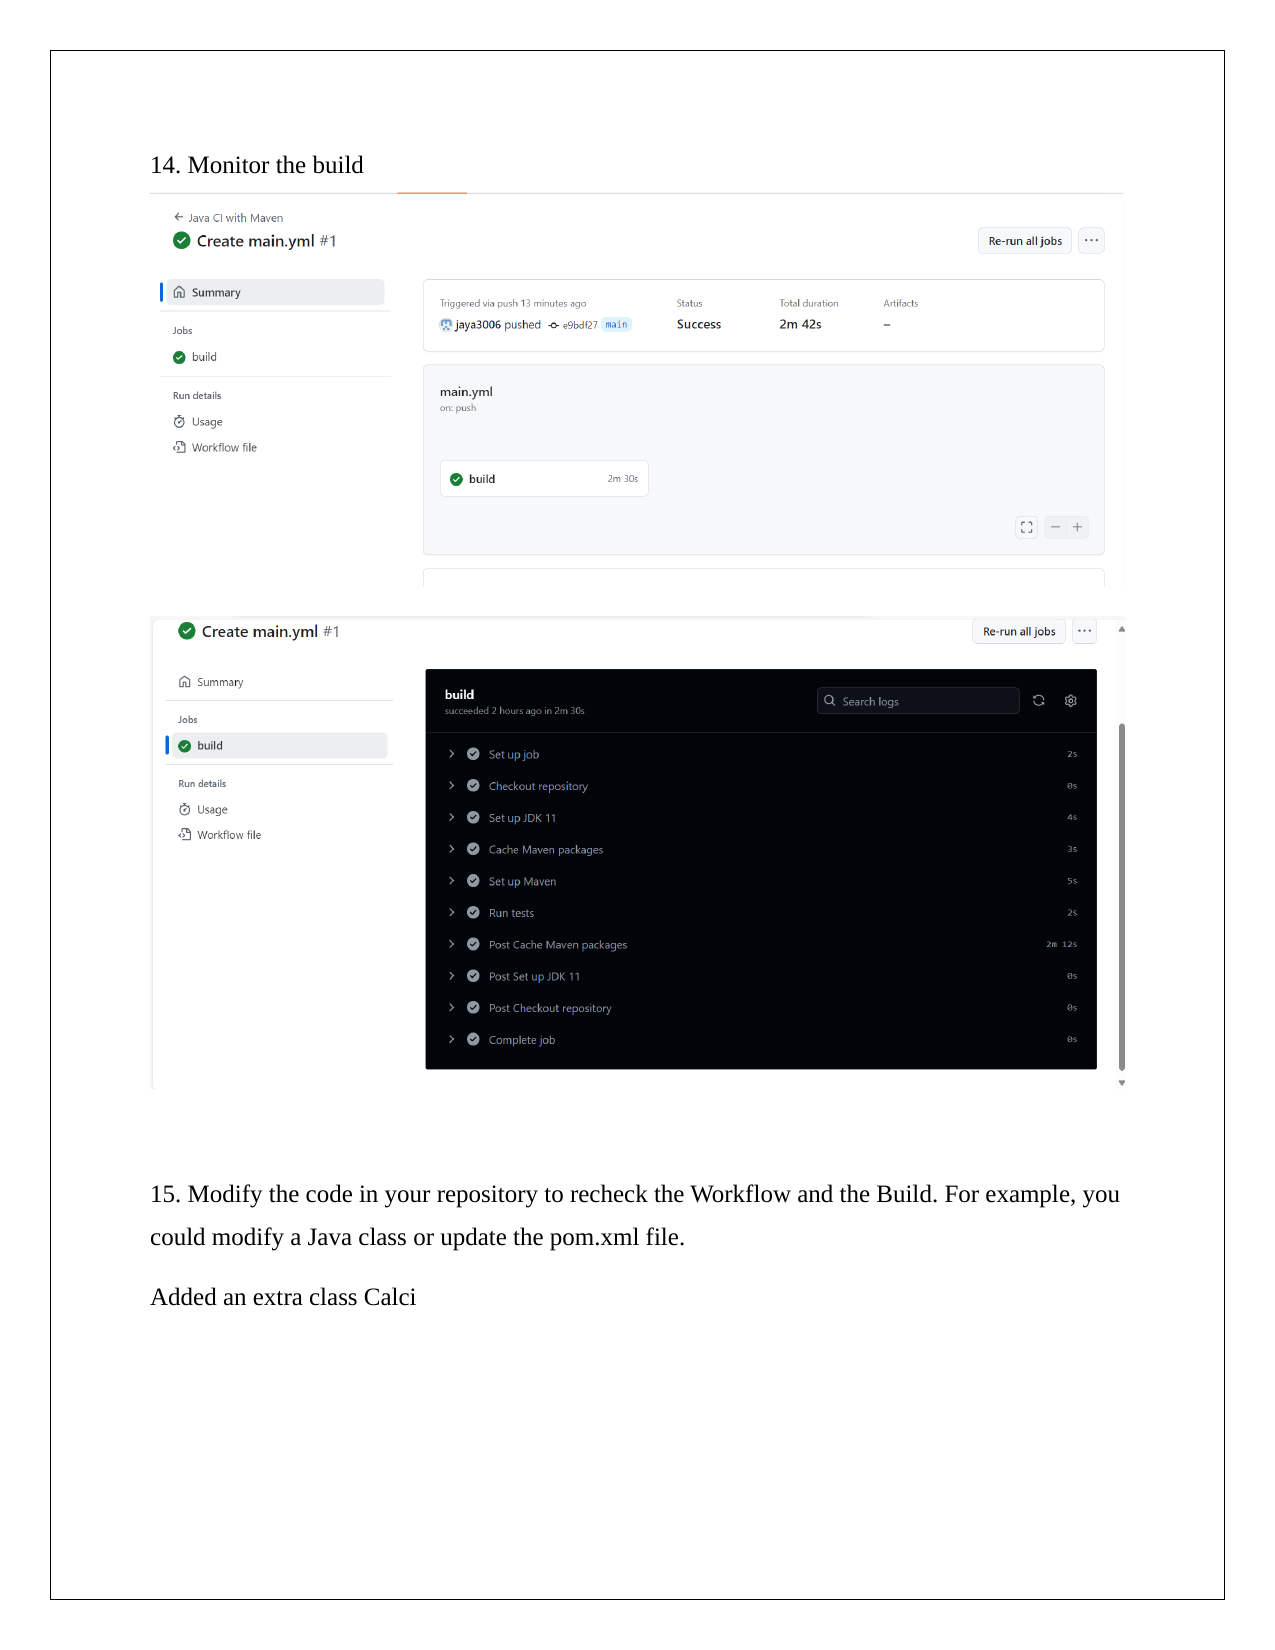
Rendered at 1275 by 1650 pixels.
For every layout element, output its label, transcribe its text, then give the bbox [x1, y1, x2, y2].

picture [150, 192, 1125, 587]
text 15. Modify the code in your repository to recheck the Workflow and the Build. For example, you could modify a Java class or update the pom.xml file. [150, 1179, 1125, 1251]
text Added an extra class Calci [150, 1282, 1125, 1311]
picture [150, 616, 1125, 1089]
text 14. Monitor the build [150, 150, 1125, 192]
